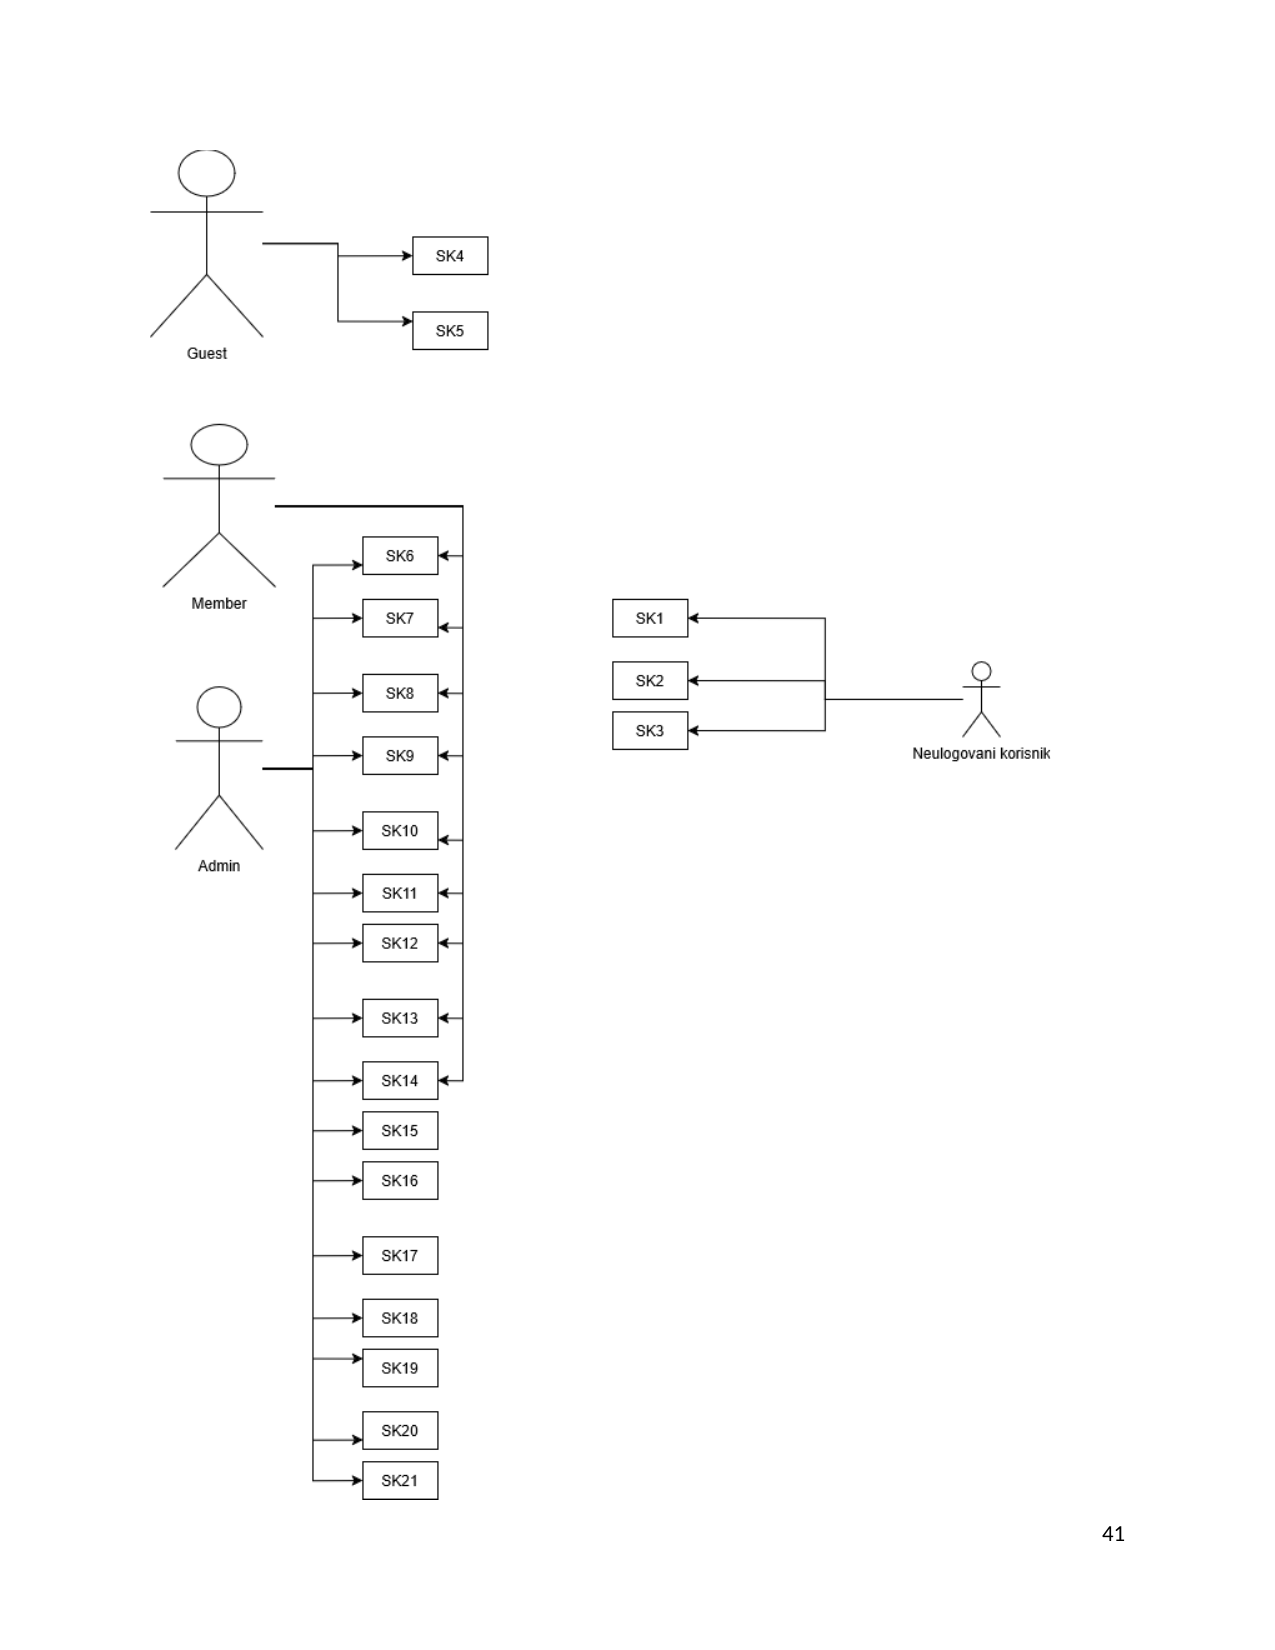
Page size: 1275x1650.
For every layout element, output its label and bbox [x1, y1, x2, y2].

picture [150, 150, 1050, 1500]
